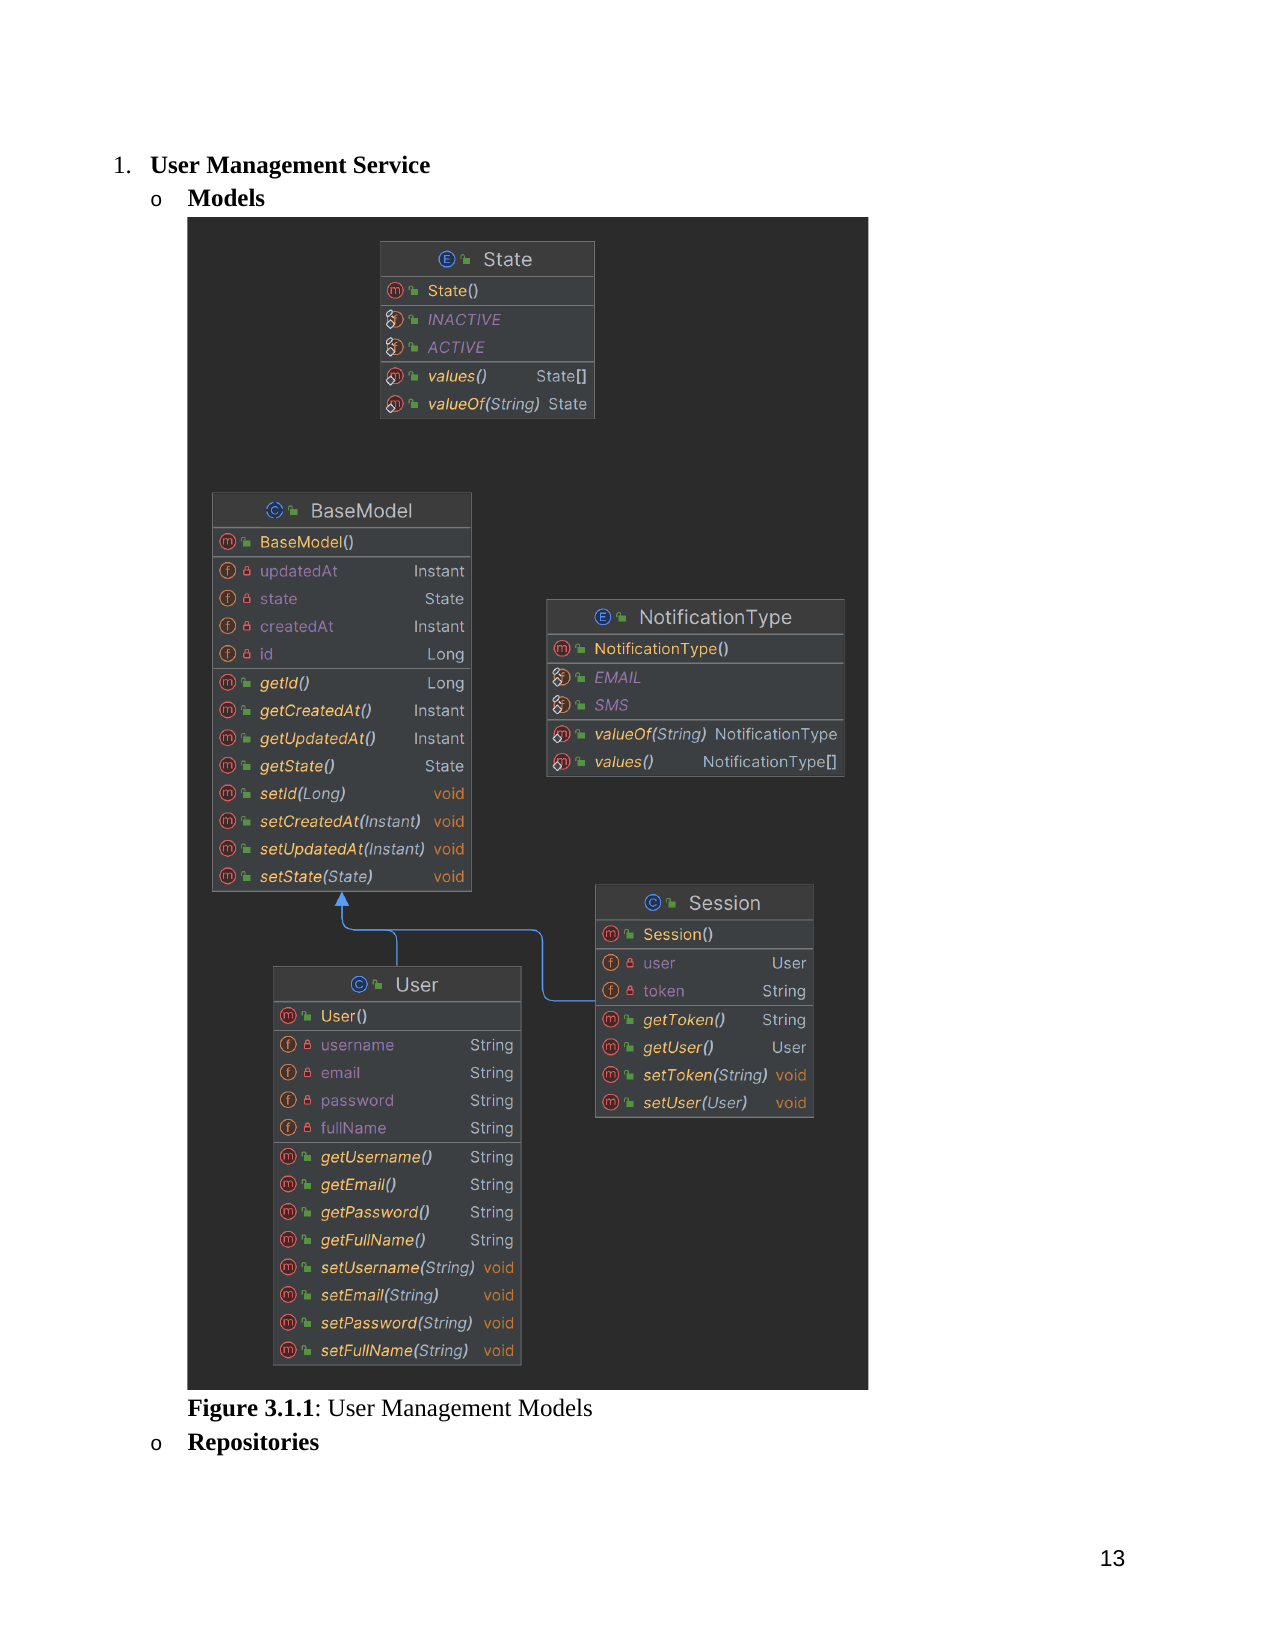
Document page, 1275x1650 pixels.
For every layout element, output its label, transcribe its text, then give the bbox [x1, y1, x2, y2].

picture [187, 217, 869, 1390]
list Repositories [150, 1427, 1125, 1456]
list Models [150, 183, 1125, 213]
list User Management Service [113, 150, 1125, 179]
text Figure 3.1.1: User Management Models [187, 1393, 1125, 1422]
